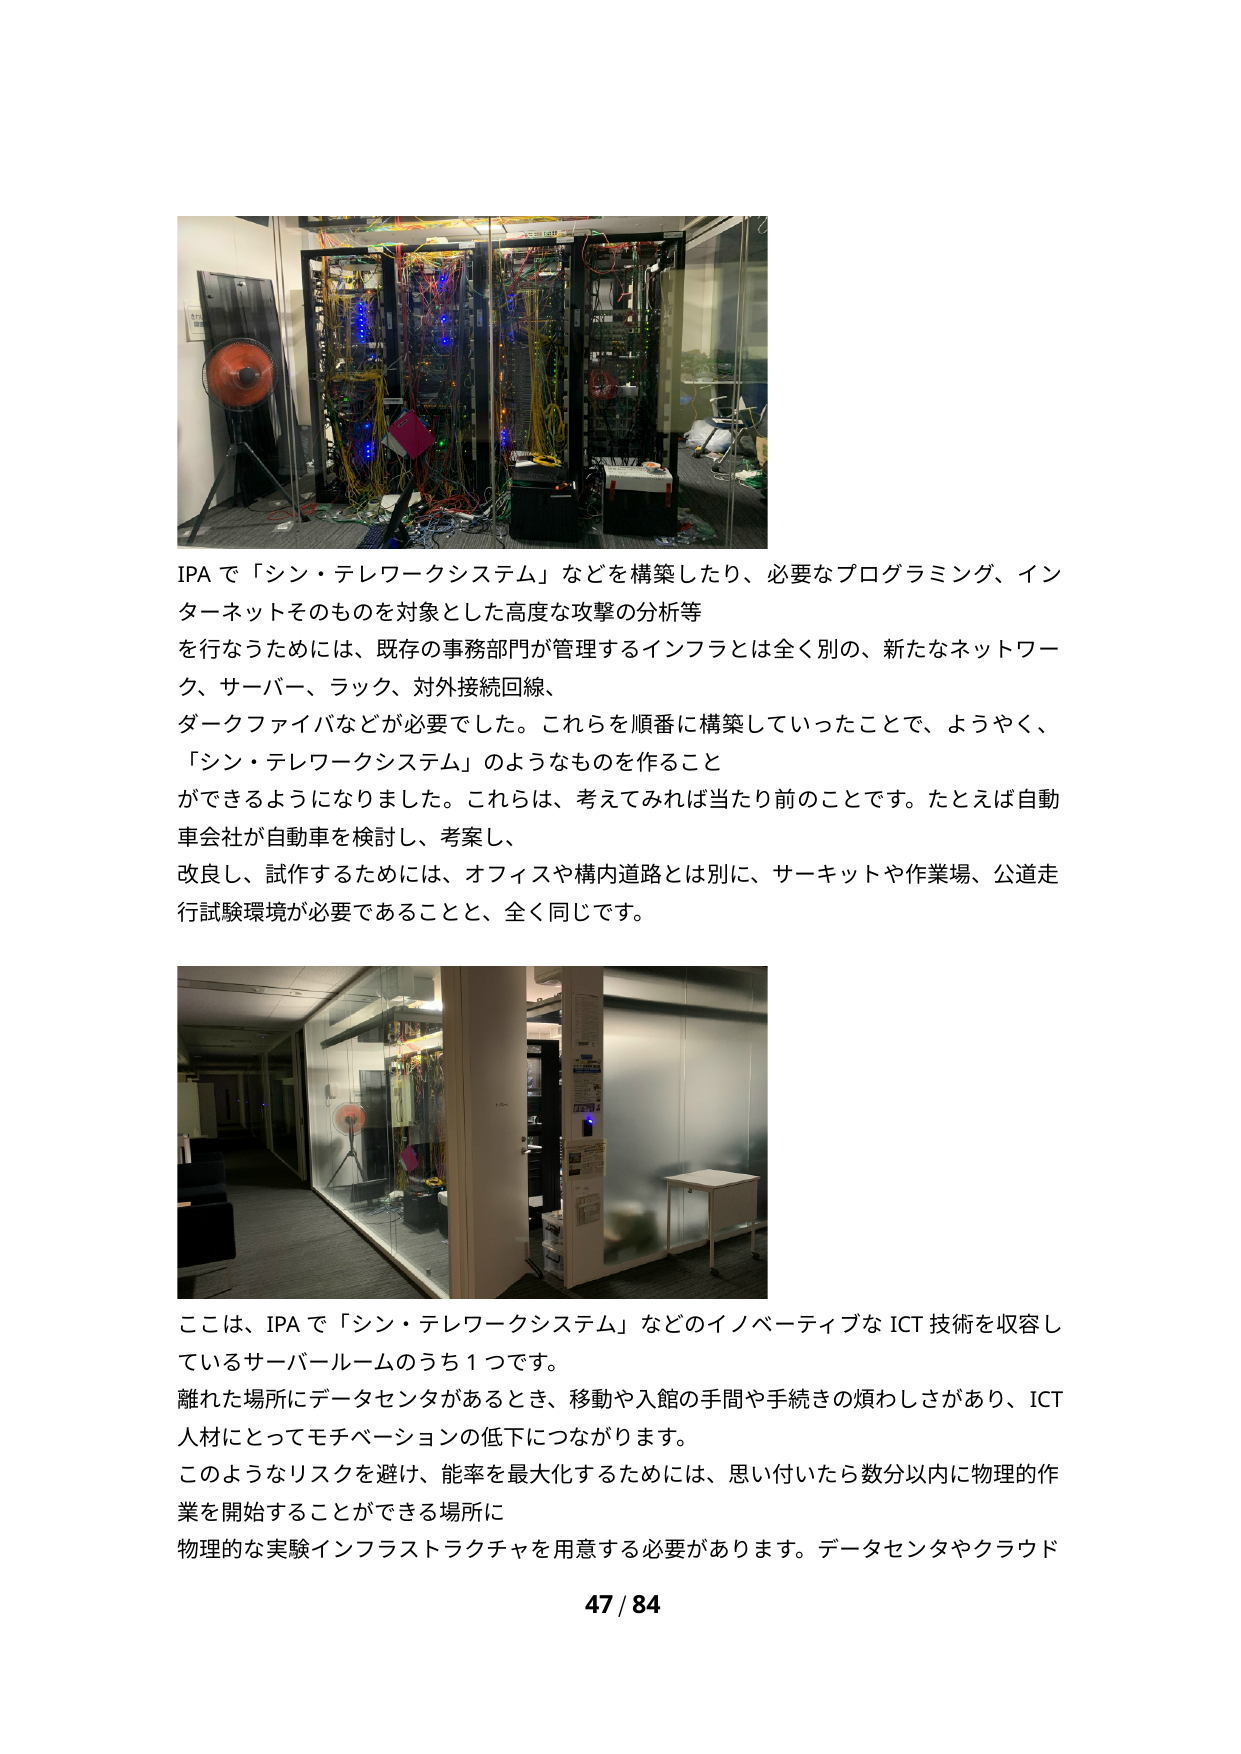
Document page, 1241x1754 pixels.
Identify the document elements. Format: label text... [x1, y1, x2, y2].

text IPA で「シン・テレワークシステム」などを構築したり、必要なプログラミング、インターネットそのものを対象とした高度な攻撃の分析等 を行なうためには、既存の事務部門が管理するインフラとは全く別の、新たなネットワーク、サーバー、ラック、対外接続回線、 ダークファイバなどが必要でした。これらを順番に構築していったことで、ようやく、「シン・テレワークシステム」のようなものを作ること ができるようになりました。これらは、考えてみれば当たり前のことです。たとえば自動車会社が自動車を検討し、考案し、 改良し、試作するためには、オフィスや構内道路とは別に、サーキットや作業場、公道走行試験環境が必要であることと、全く同じです。 [177, 554, 1063, 929]
picture [177, 966, 768, 1299]
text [177, 1304, 1063, 1567]
picture [177, 216, 768, 549]
